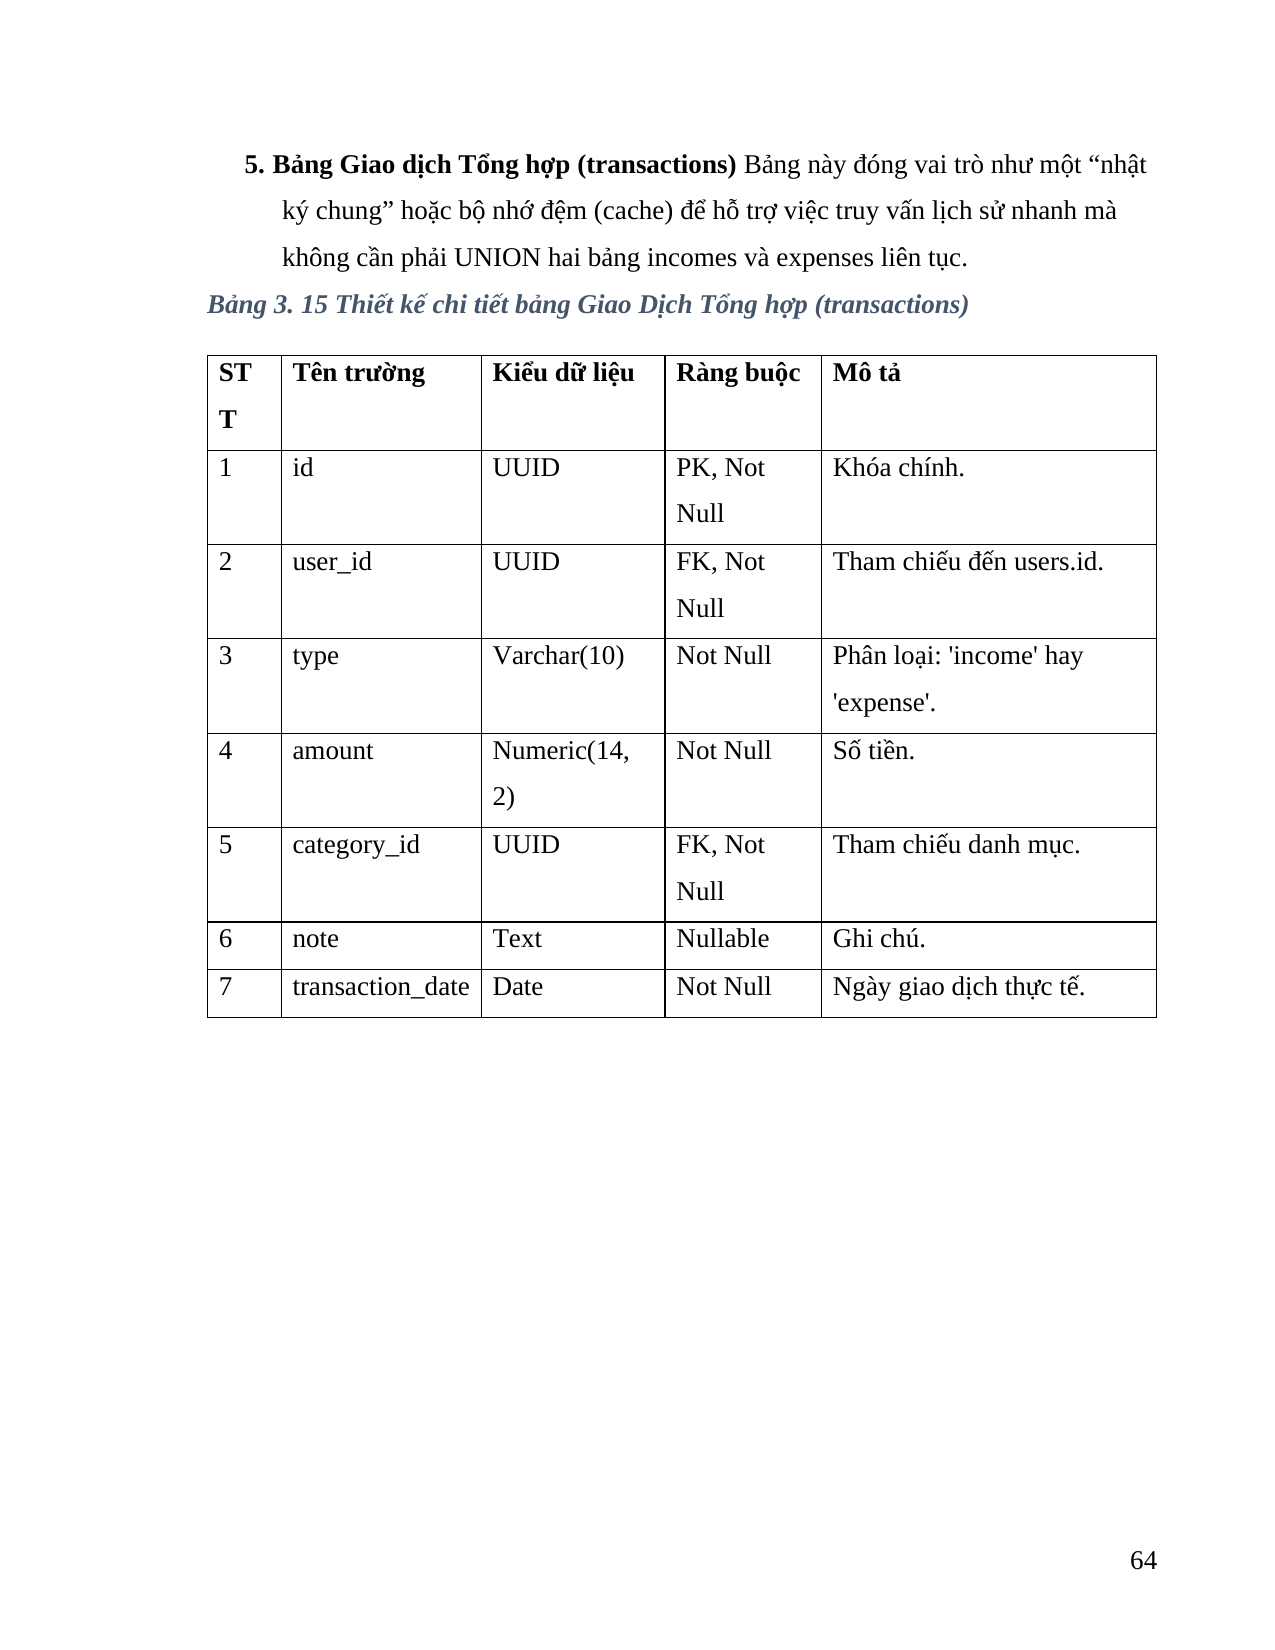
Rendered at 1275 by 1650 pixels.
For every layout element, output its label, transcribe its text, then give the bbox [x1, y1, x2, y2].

table_cell user_id [282, 545, 481, 638]
table_cell Text [482, 923, 664, 969]
table_cell amount [282, 734, 481, 827]
table_cell FK, Not Null [666, 545, 821, 638]
table_cell Nullable [666, 923, 821, 969]
table_cell category_id [282, 828, 481, 921]
table_cell UUID [482, 545, 664, 638]
table_cell Tham chiếu đến users.id. [822, 545, 1156, 638]
table_cell PK, Not Null [666, 451, 821, 544]
table_cell 2 [208, 545, 281, 638]
table_cell Ngày giao dịch thực tế. [822, 970, 1156, 1017]
table_header Tên trường [282, 356, 481, 449]
table_cell type [282, 639, 481, 733]
table_cell 7 [208, 970, 281, 1017]
table_cell 5 [208, 828, 281, 921]
table_cell 3 [208, 639, 281, 733]
table_header Ràng buộc [666, 356, 821, 449]
table_cell Khóa chính. [822, 451, 1156, 544]
table_cell FK, Not Null [666, 828, 821, 921]
table_cell note [282, 923, 481, 969]
table_cell 1 [208, 451, 281, 544]
table_cell Not Null [666, 734, 821, 827]
table_cell Not Null [666, 970, 821, 1017]
table_cell 4 [208, 734, 281, 827]
table_header STT [208, 356, 281, 449]
table_cell Tham chiếu danh mục. [822, 828, 1156, 921]
table_cell id [282, 451, 481, 544]
table_cell Số tiền. [822, 734, 1156, 827]
table_cell 6 [208, 923, 281, 969]
table_header Mô tả [822, 356, 1156, 449]
table_cell Not Null [666, 639, 821, 733]
table_cell Varchar(10) [482, 639, 664, 733]
table_cell UUID [482, 451, 664, 544]
table_cell UUID [482, 828, 664, 921]
list Bảng Giao dịch Tổng hợp (transactions) Bảng này đóng vai trò như một “nhật ký chung” hoặc bộ nhớ đệm (cache) để hỗ trợ việc truy vấn lịch sử nhanh mà không cần phải UNION hai bảng incomes và expenses liên tục. [244, 148, 1157, 272]
table_cell Ghi chú. [822, 923, 1156, 969]
table_cell Numeric(14, 2) [482, 734, 664, 827]
table_cell transaction_date [282, 970, 481, 1017]
table_header Kiểu dữ liệu [482, 356, 664, 449]
table_cell Phân loại: 'income' hay 'expense'. [822, 639, 1156, 733]
text Bảng 3. 15 Thiết kế chi tiết bảng Giao Dịch Tổng hợp (transactions) [207, 288, 1157, 319]
table_cell Date [482, 970, 664, 1017]
